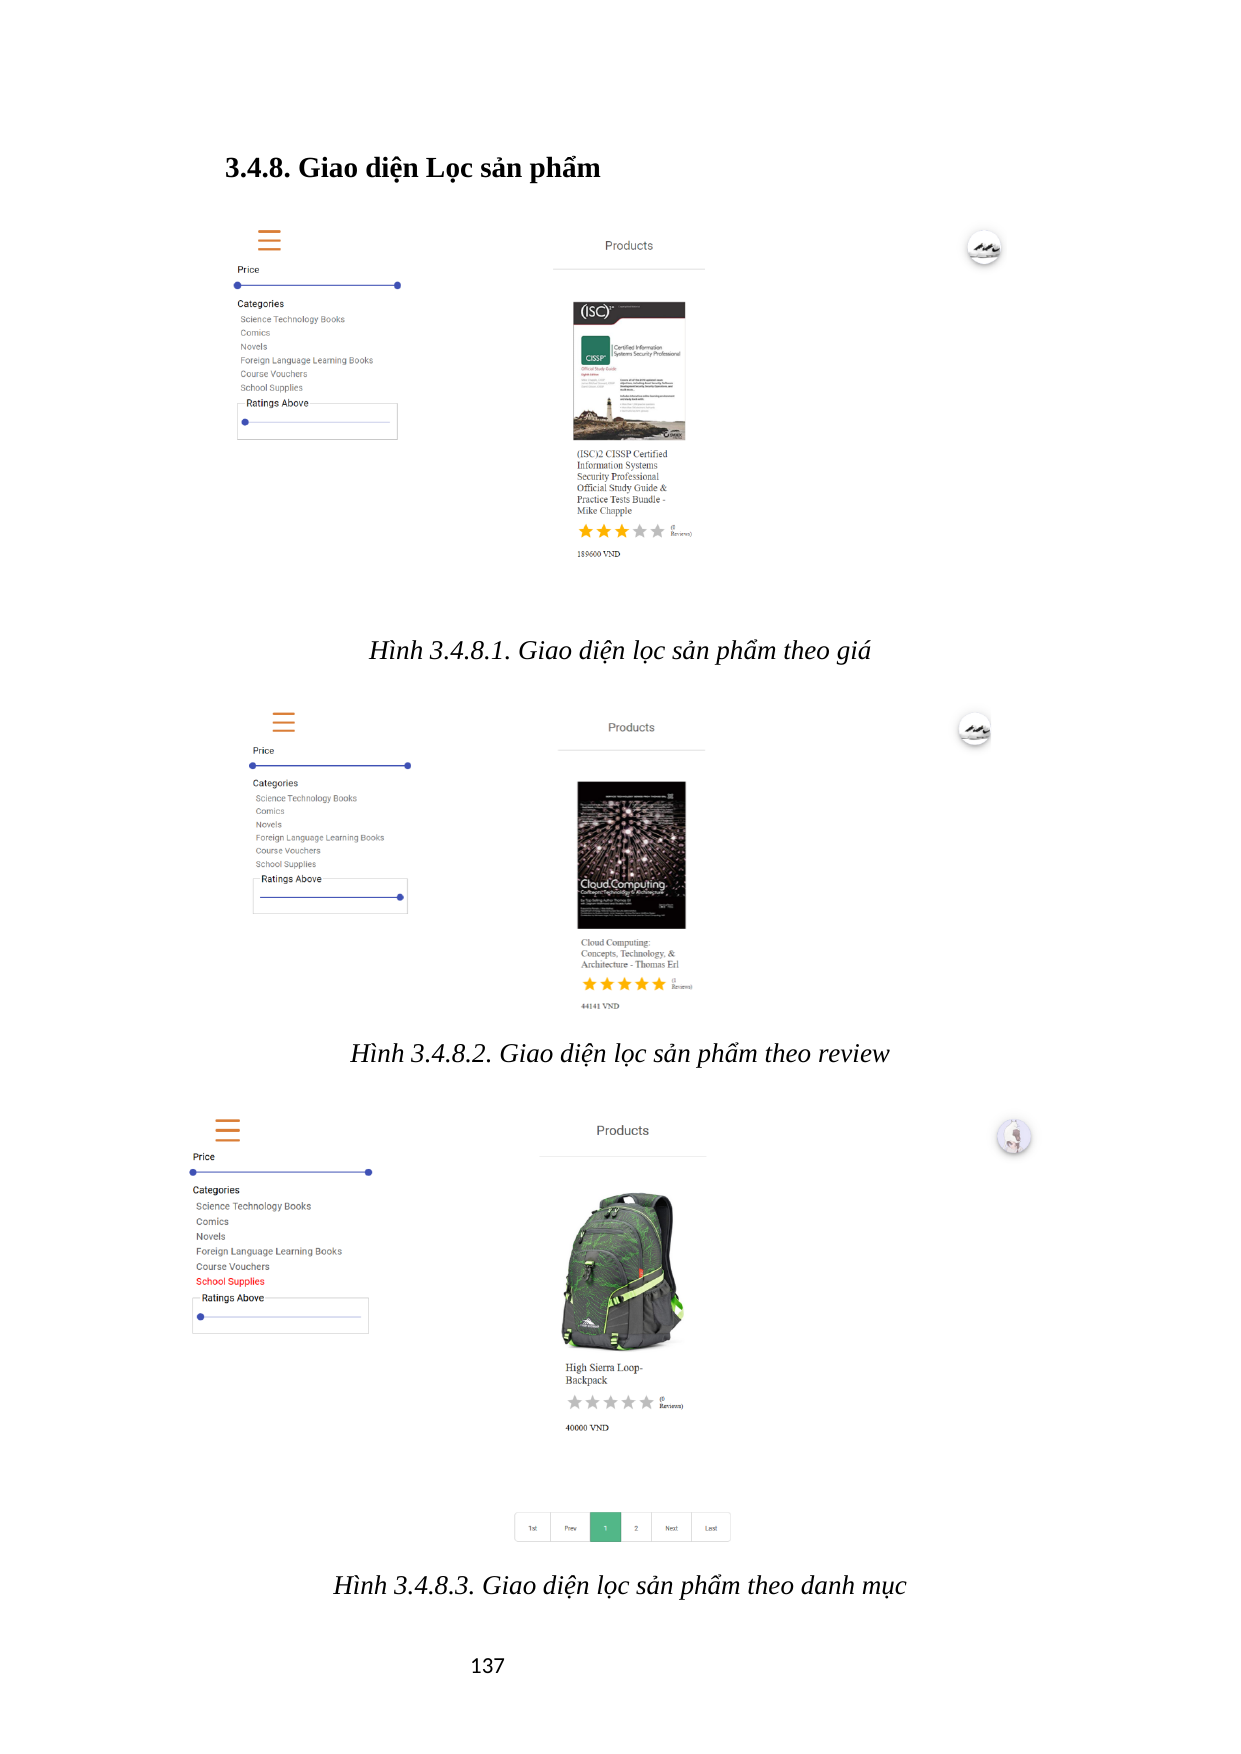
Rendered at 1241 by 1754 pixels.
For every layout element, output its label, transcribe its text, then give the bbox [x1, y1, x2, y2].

text Hình 3.4.8.1. Giao diện lọc sản phẩm theo giá [187, 634, 1053, 665]
picture [249, 693, 992, 1019]
text Hình 3.4.8.2. Giao diện lọc sản phẩm theo review [187, 1037, 1053, 1069]
subtitle 3.4.8. Giao diện Lọc sản phẩm [187, 150, 1053, 183]
picture [188, 1096, 1052, 1543]
text Hình 3.4.8.3. Giao diện lọc sản phẩm theo danh mục [187, 1569, 1053, 1600]
picture [233, 212, 1008, 616]
